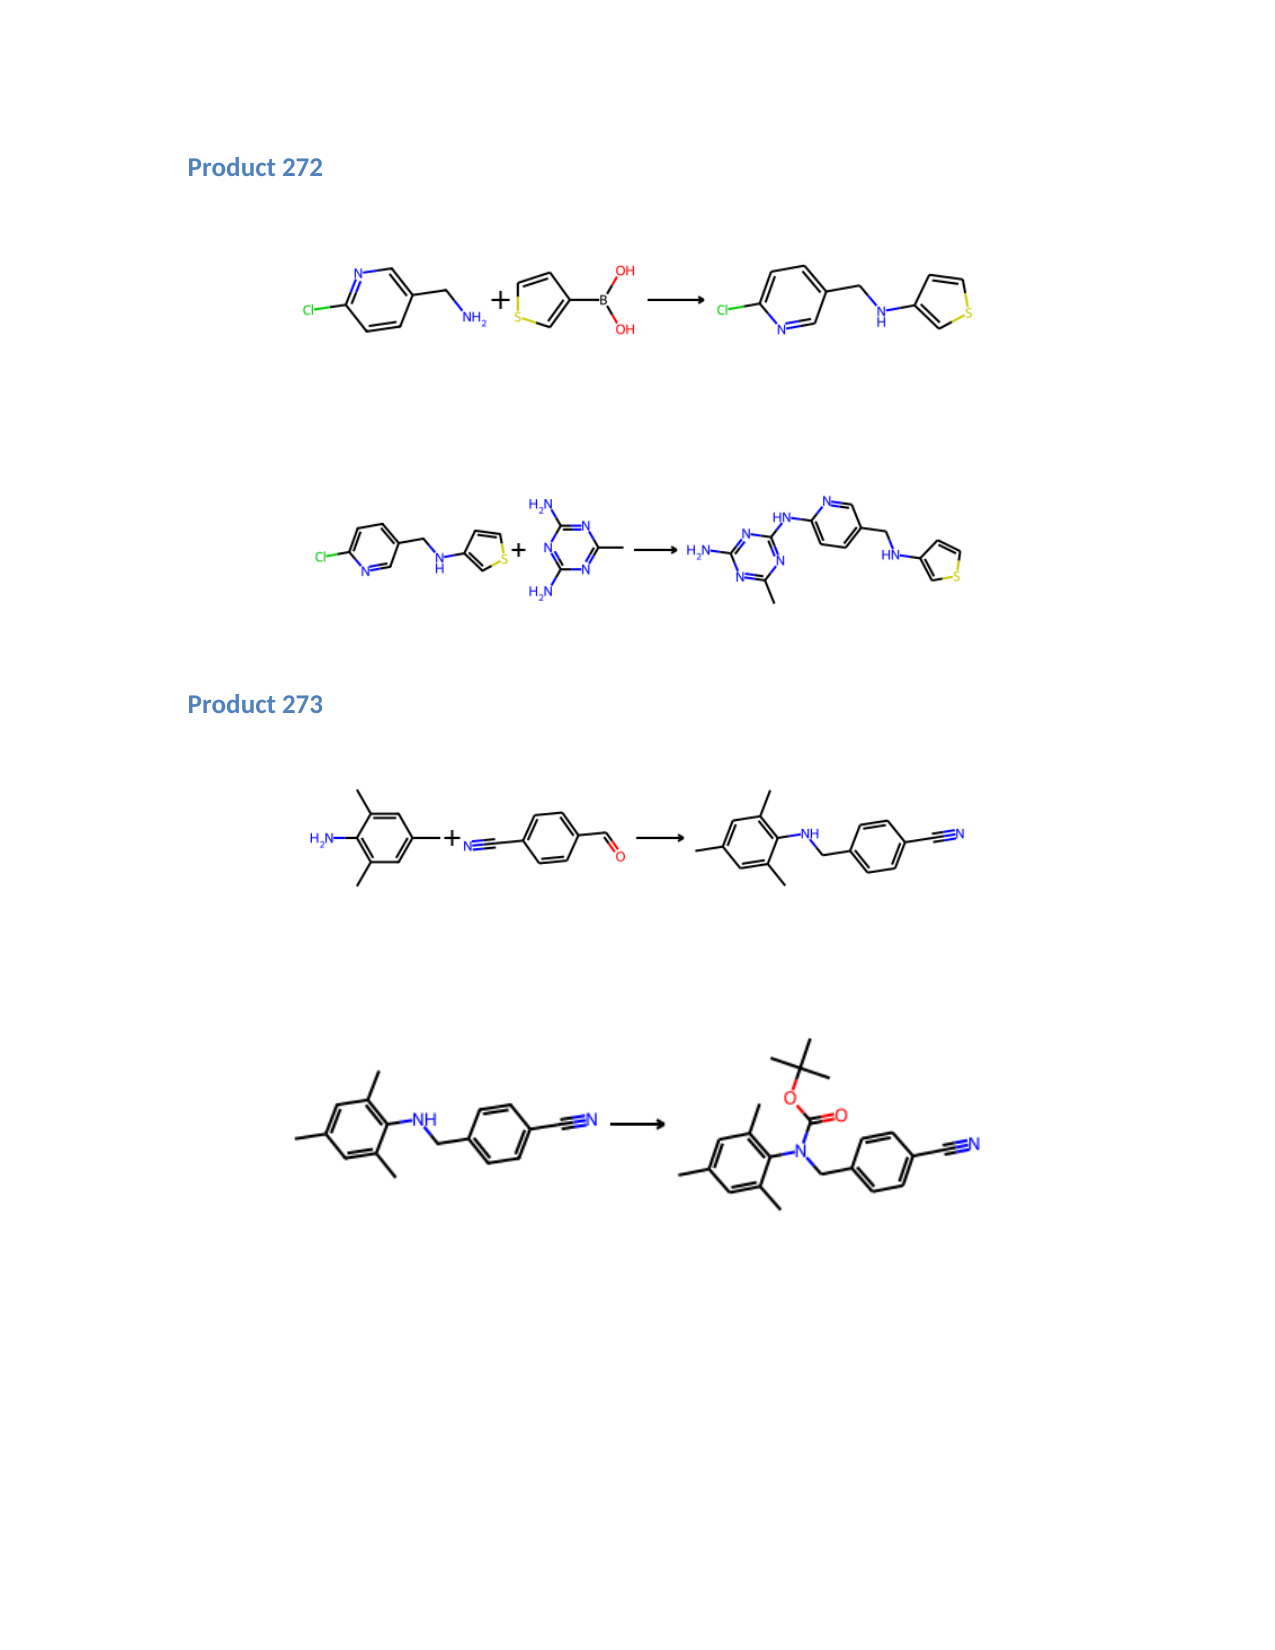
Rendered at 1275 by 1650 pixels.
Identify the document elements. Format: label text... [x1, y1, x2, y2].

subtitle Product 273 [187, 687, 1087, 720]
subtitle Product 272 [187, 150, 1087, 183]
picture [187, 725, 1088, 951]
picture [187, 437, 1088, 663]
picture [187, 187, 1088, 413]
picture [187, 975, 1088, 1275]
